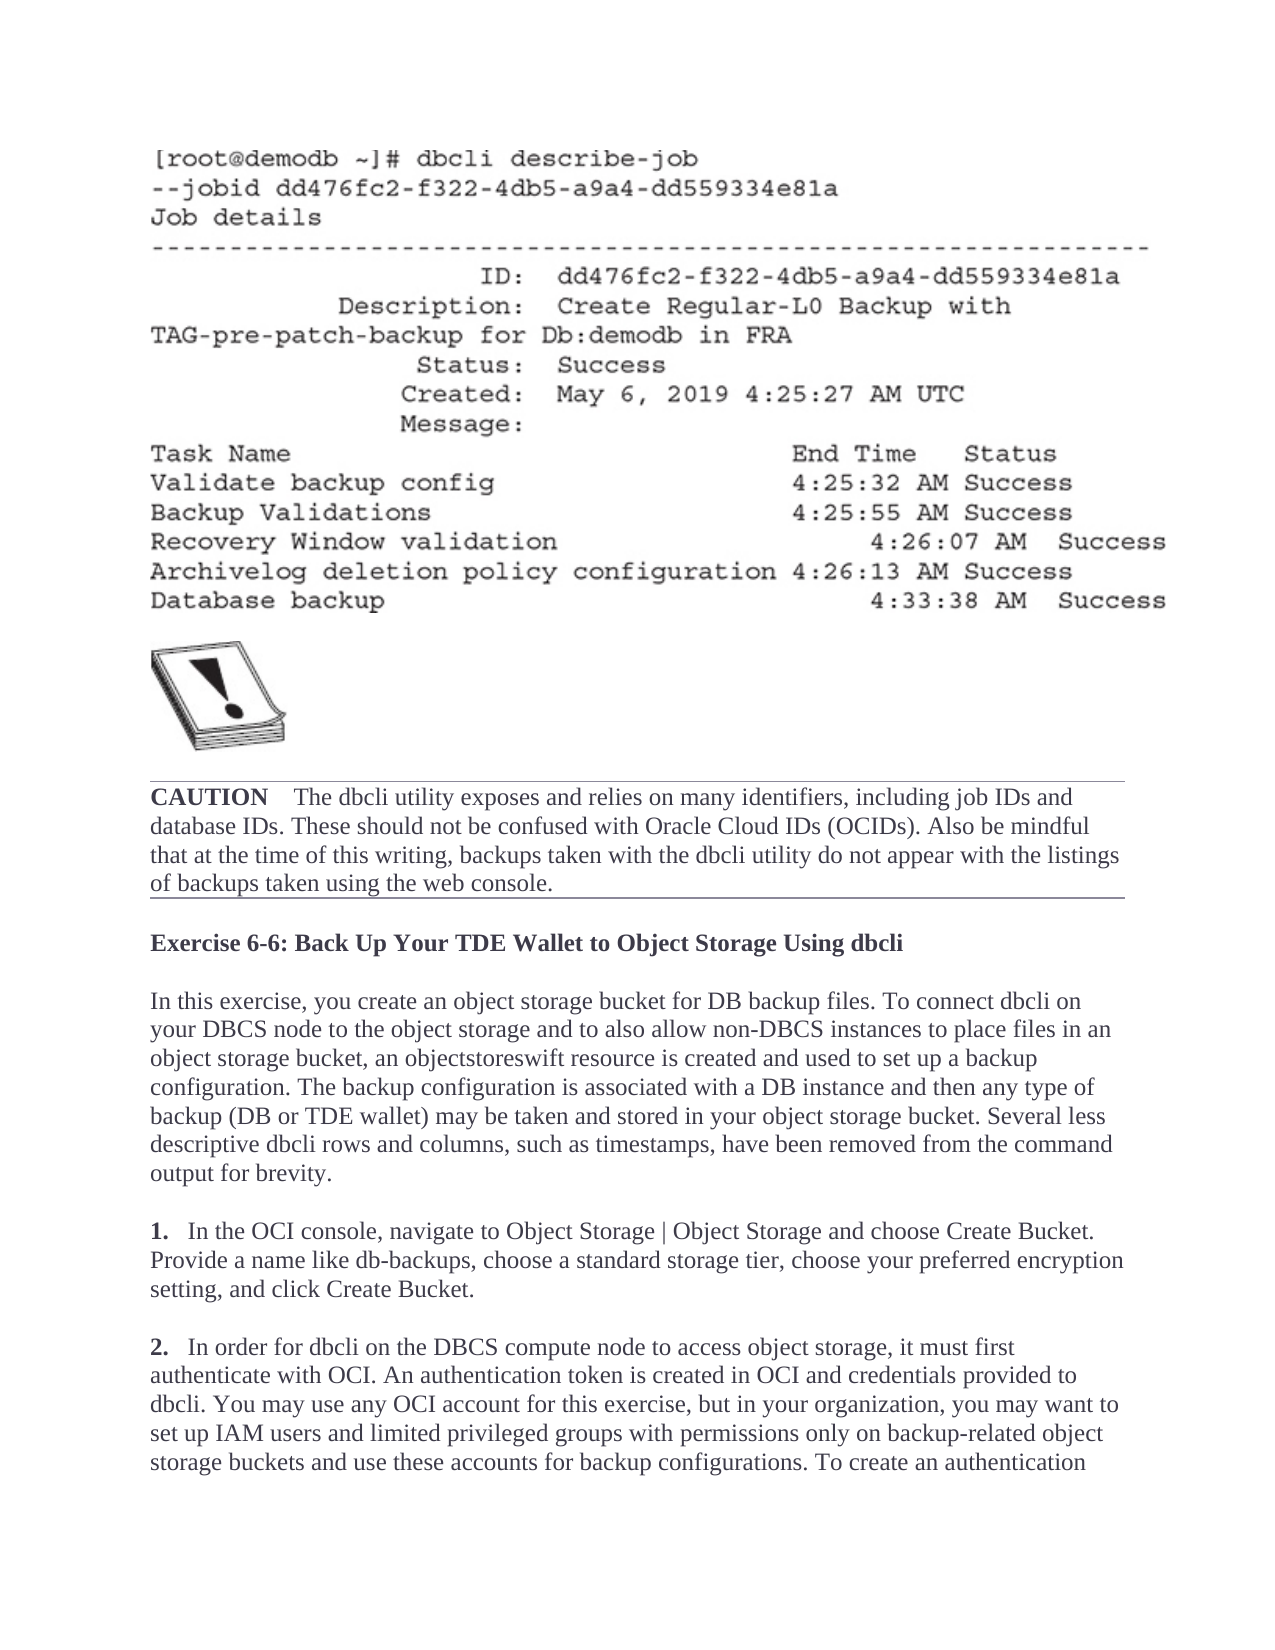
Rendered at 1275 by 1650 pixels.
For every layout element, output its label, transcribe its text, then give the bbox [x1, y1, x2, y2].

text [150, 1332, 1125, 1475]
text In this exercise, you create an object storage bucket for DB backup files. To connect dbcli on your DBCS node to the object storage and to also allow non-DBCS instances to place files in an object storage bucket, an objectstoreswift resource is created and used to set up a backup configuration. The backup configuration is associated with a DB instance and then any type of backup (DB or TDE wallet) may be taken and stored in your object storage bucket. Several less descriptive dbcli rows and columns, such as timestamps, have been removed from the command output for brevity. [150, 986, 1125, 1187]
text 1. In the OCI console, navigate to Object Storage | Object Storage and choose Create Bucket. Provide a name like db-backups, choose a standard storage tier, choose your preferred encryption setting, and click Create Bucket. [150, 1216, 1125, 1302]
picture [150, 150, 1166, 613]
text Exercise 6-6: Back Up Your TDE Wallet to Object Storage Using dbcli [150, 928, 1125, 957]
text CAUTION The dbcli utility exposes and relies on many identifiers, including job IDs and database IDs. These should not be confused with Oracle Cloud IDs (OCIDs). Also be mindful that at the time of this writing, backups taken with the dbcli utility do not appear with the listings of backups taken using the web console. [150, 782, 1125, 897]
picture [150, 641, 288, 752]
